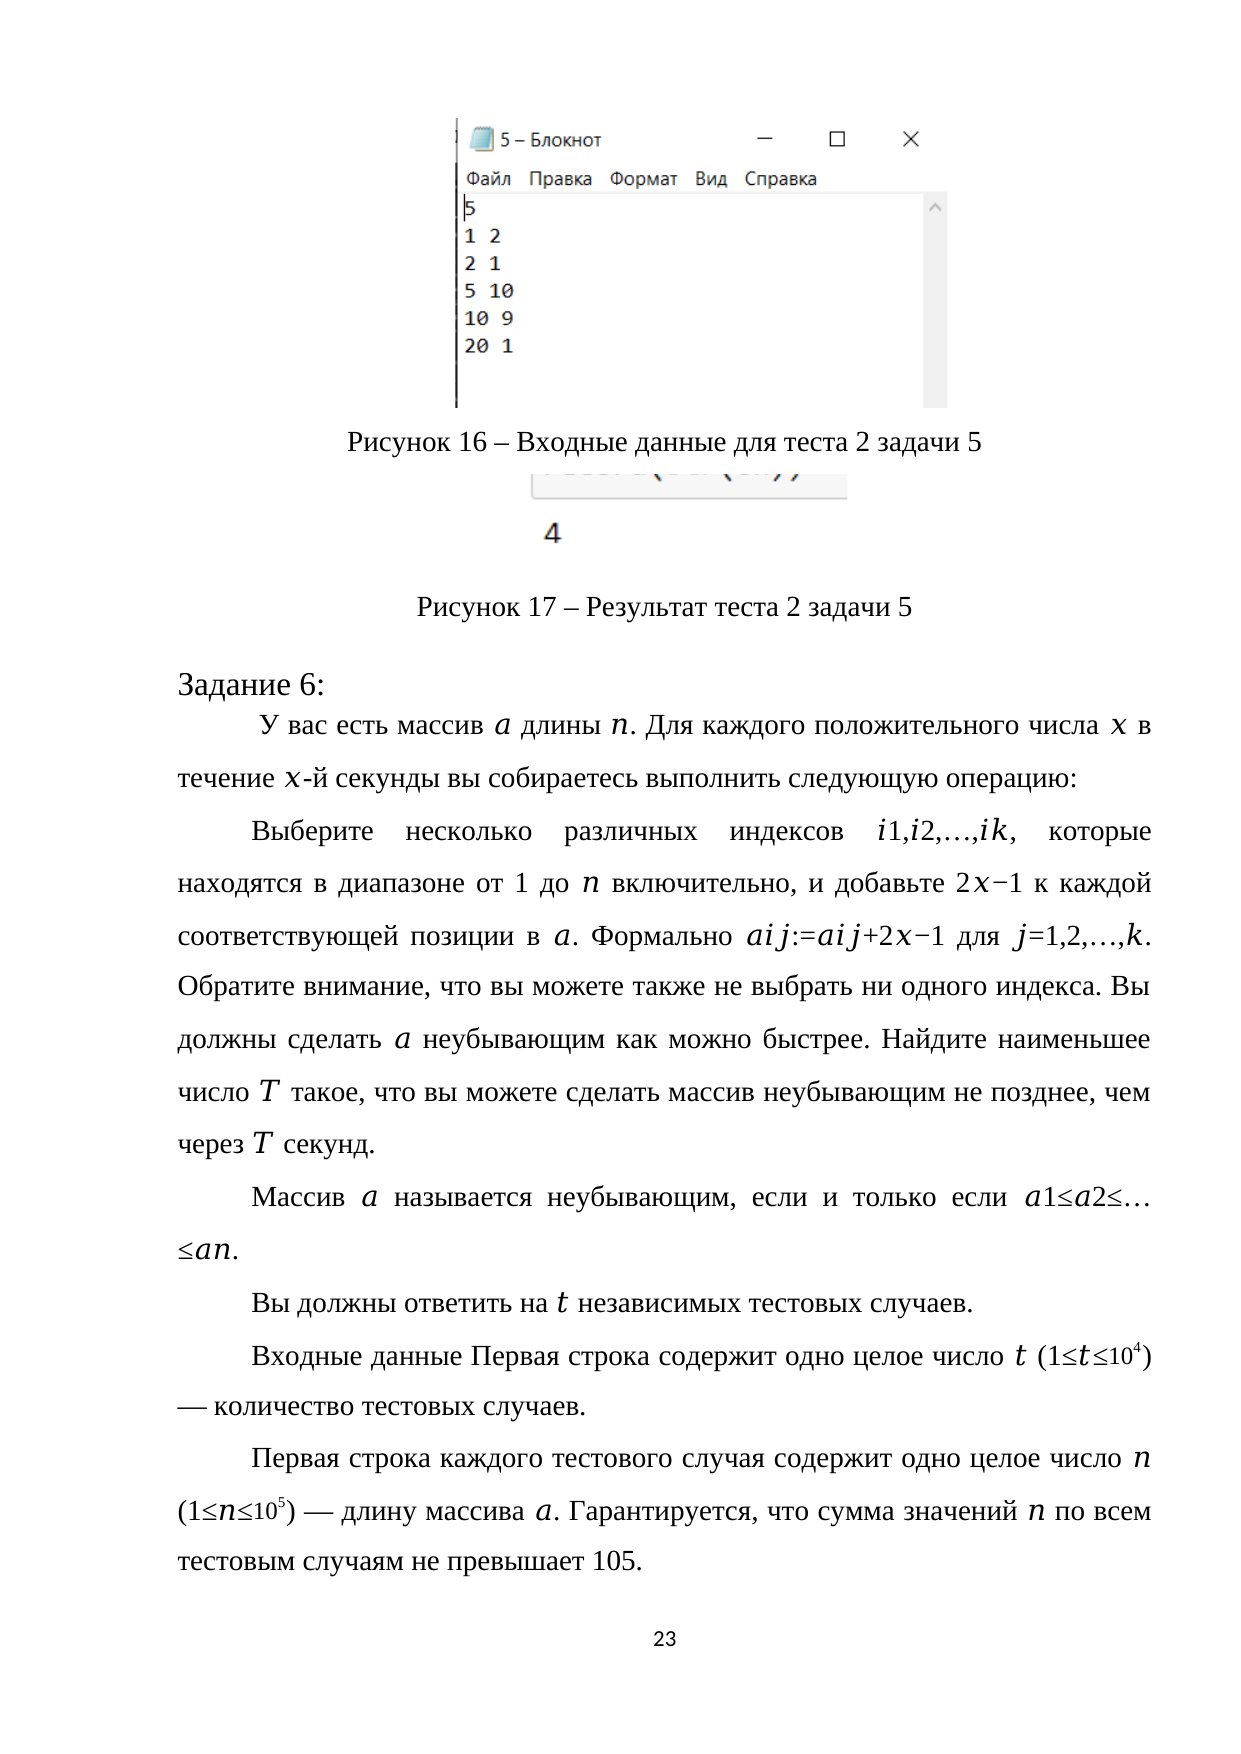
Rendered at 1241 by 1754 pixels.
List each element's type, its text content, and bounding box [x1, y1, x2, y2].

picture [455, 118, 948, 408]
text Массив 𝑎 называется неубывающим, если и только если 𝑎1≤𝑎2≤…≤𝑎𝑛. [177, 1178, 1152, 1266]
text Выберите несколько различных индексов 𝑖1,𝑖2,…,𝑖𝑘, которые находятся в диапазоне от 1 до 𝑛 включительно, и добавьте 2𝑥−1 к каждой соответствующей позиции в 𝑎. Формально 𝑎𝑖𝑗:=𝑎𝑖𝑗+2𝑥−1 для 𝑗=1,2,…,𝑘. Обратите внимание, что вы можете также не выбрать ни одного индекса. Вы должны сделать 𝑎 неубывающим как можно быстрее. Найдите наименьшее число 𝑇 такое, что вы можете сделать массив неубывающим не позднее, чем через 𝑇 секунд. [177, 811, 1152, 1160]
text Входные данные Первая строка содержит одно целое число 𝑡 (1≤𝑡≤) — количество тестовых случаев. [177, 1336, 1152, 1422]
text Первая строка каждого тестового случая содержит одно целое число 𝑛 (1≤𝑛≤) — длину массива 𝑎. Гарантируется, что сумма значений 𝑛 по всем тестовым случаям не превышает 105. [177, 1438, 1152, 1577]
subtitle Задание 6: [177, 664, 1152, 702]
text У вас есть массив 𝑎 длины 𝑛. Для каждого положительного числа 𝑥 в течение 𝑥-й секунды вы собираетесь выполнить следующую операцию: [177, 706, 1152, 793]
text Рисунок 16 – Входные данные для теста 2 задачи 5 [177, 424, 1152, 458]
picture [488, 474, 848, 573]
text Рисунок 17 – Результат теста 2 задачи 5 [177, 589, 1152, 622]
text Вы должны ответить на 𝑡 независимых тестовых случаев. [177, 1283, 1152, 1318]
